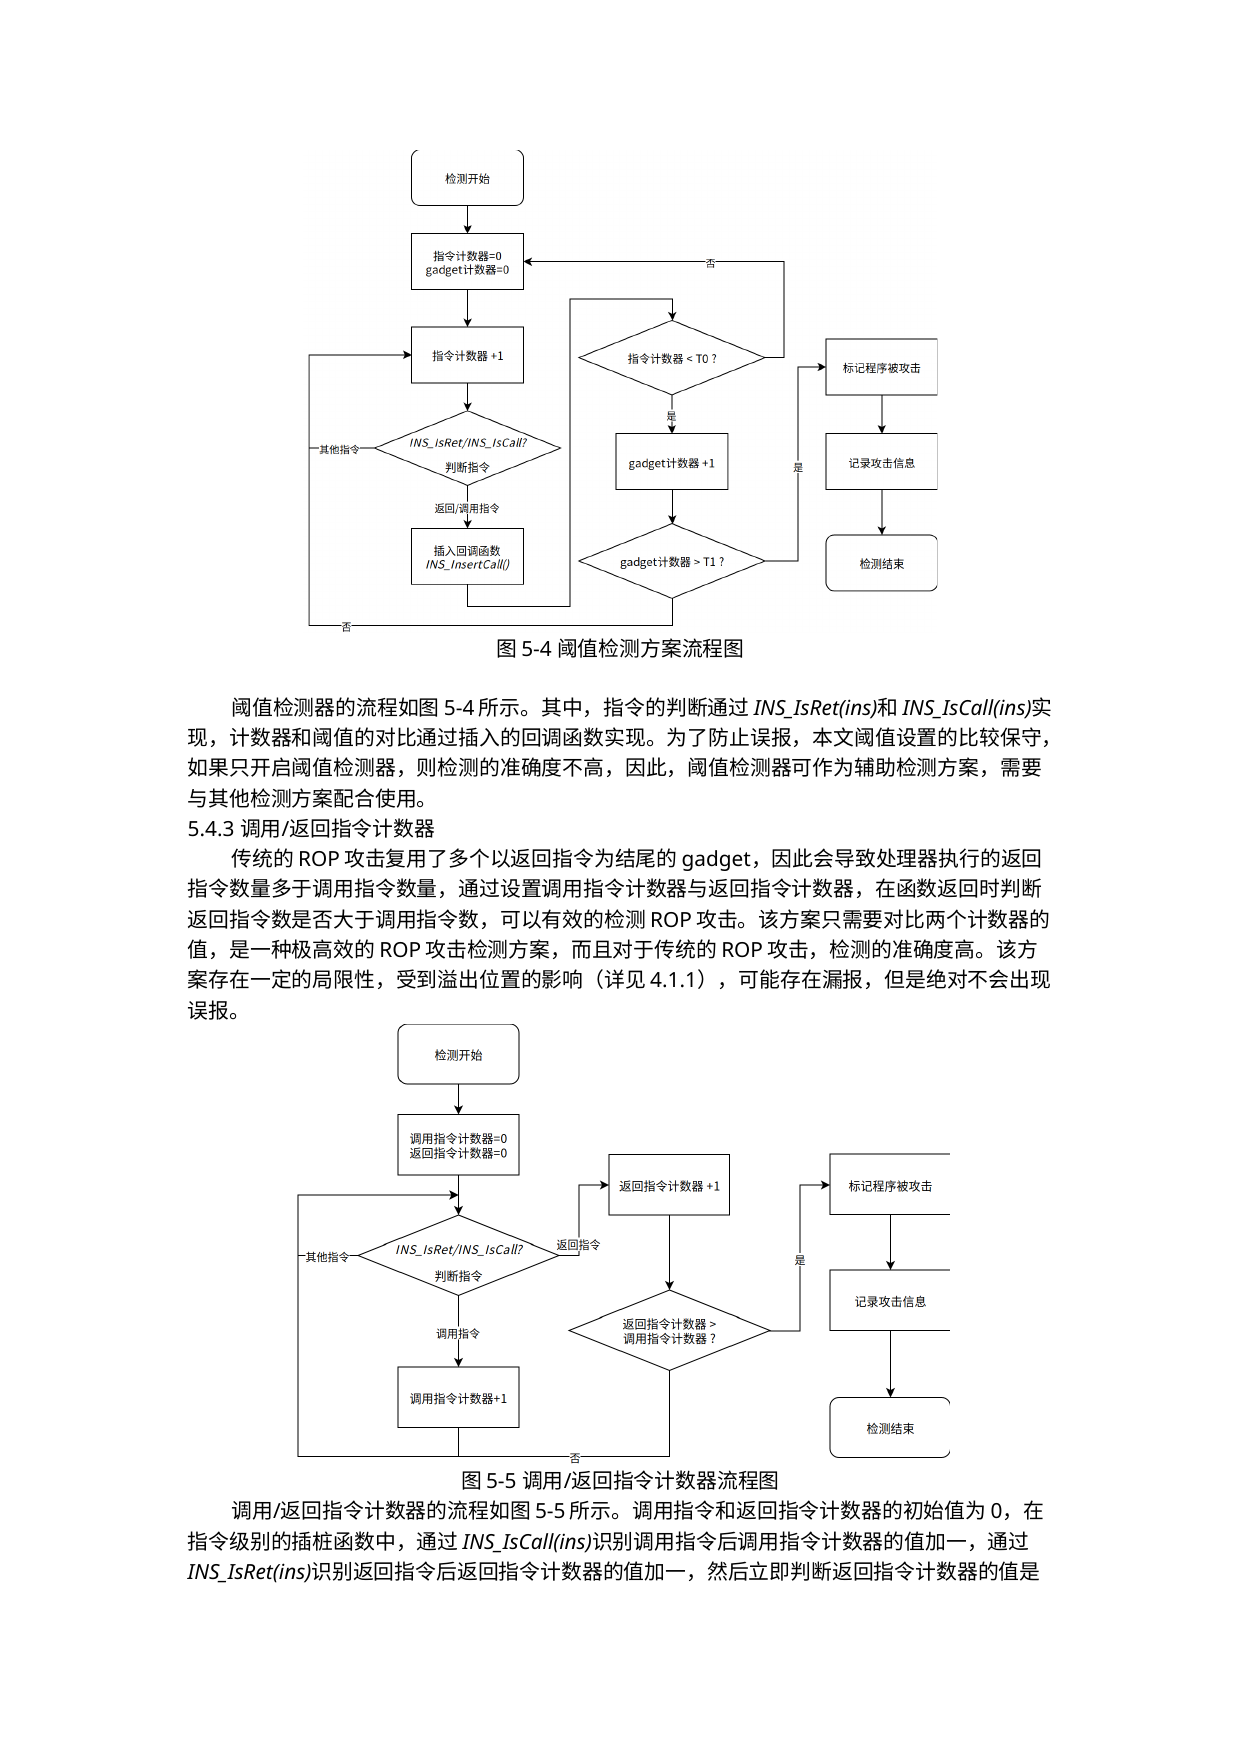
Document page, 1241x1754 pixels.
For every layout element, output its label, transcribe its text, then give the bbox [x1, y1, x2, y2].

picture [290, 1024, 950, 1465]
text 阈值检测器的流程如图5-4所示。其中，指令的判断通过INS_IsRet(ins)和INS_IsCall(ins)实现，计数器和阈值的对比通过插入的回调函数实现。为了防止误报，本文阈值设置的比较保守，如果只开启阈值检测器，则检测的准确度不高，因此，阈值检测器可作为辅助检测方案，需要与其他检测方案配合使用。 [187, 691, 1053, 812]
text 传统的ROP攻击复用了多个以返回指令为结尾的gadget，因此会导致处理器执行的返回指令数量多于调用指令数量，通过设置调用指令计数器与返回指令计数器，在函数返回时判断返回指令数是否大于调用指令数，可以有效的检测ROP攻击。该方案只需要对比两个计数器的值，是一种极高效的ROP攻击检测方案，而且对于传统的ROP攻击，检测的准确度高。该方案存在一定的局限性，受到溢出位置的影响（详见4.1.1），可能存在漏报，但是绝对不会出现误报。 [187, 842, 1053, 1024]
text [187, 1495, 1053, 1586]
picture [302, 150, 938, 633]
text 图5-5 调用/返回指令计数器流程图 [187, 1464, 1053, 1495]
text 5.4.3 调用/返回指令计数器 [187, 812, 1053, 842]
text 图5-4 阈值检测方案流程图 [187, 632, 1053, 663]
